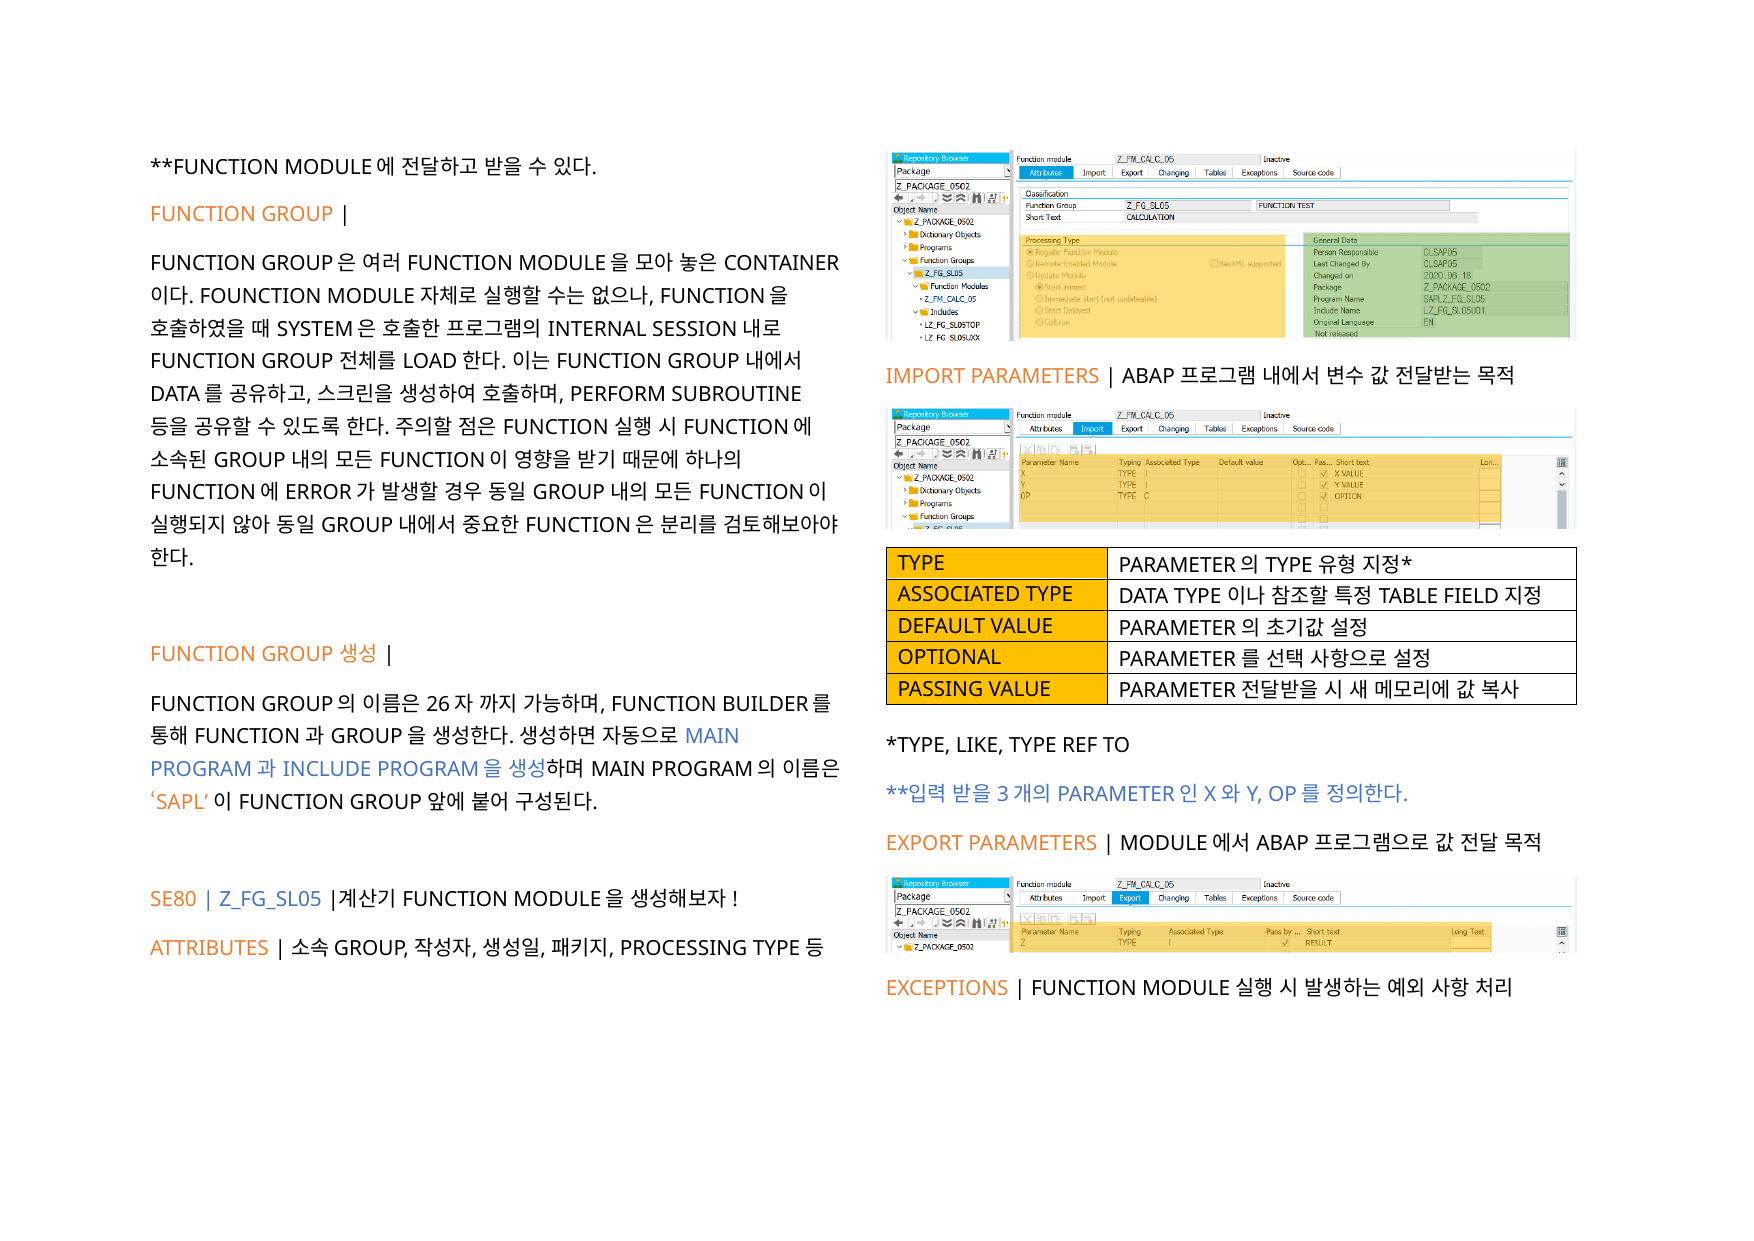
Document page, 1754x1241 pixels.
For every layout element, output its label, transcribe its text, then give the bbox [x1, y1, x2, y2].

picture [885, 408, 1577, 529]
picture [885, 150, 1577, 341]
text *TYPE, LIKE, TYPE REF TO [886, 730, 1577, 758]
table_cell PARAMETER 를 선택 사항으로 설정 [1108, 642, 1576, 673]
table_header TYPE [887, 548, 1107, 578]
text ATTRIBUTES | 소속GROUP, 작성자, 생성일, 패키지, PROCESSING TYPE 등 [150, 931, 841, 962]
table_header PARAMETER의 TYPE 유형 지정* [1108, 548, 1576, 578]
table_cell PARAMETER 의 초기값 설정 [1108, 611, 1576, 641]
table_cell ASSOCIATED TYPE [887, 580, 1107, 610]
table_cell DEFAULT VALUE [887, 611, 1107, 641]
table_cell OPTIONAL [887, 642, 1107, 673]
text EXPORT PARAMETERS | MODULE에서 ABAP 프로그램으로 값 전달 목적 [886, 827, 1577, 857]
picture [885, 876, 1577, 953]
text **입력 받을 3개의 PARAMETER인 X 와 Y, OP를 정의한다. [886, 777, 1577, 808]
table_cell DATA TYPE 이나 참조할 특정 TABLE FIELD 지정 [1108, 580, 1576, 610]
text IMPORT PARAMETERS | ABAP 프로그램 내에서 변수 값 전달받는 목적 [886, 359, 1577, 390]
text FUNCTION GROUP 생성 | [150, 638, 841, 668]
text EXCEPTIONS | FUNCTION MODULE 실행 시 발생하는 예외 사항 처리 [886, 971, 1577, 1002]
text FUNCTION GROUP의 이름은 26자 까지 가능하며, FUNCTION BUILDER를 통해 FUNCTION 과 GROUP을 생성한다. 생성하면 자동으로 MAIN PROGRAM 과 INCLUDE PROGRAM을 생성하며 MAIN PROGRAM의 이름은 ‘SAPL’ 이 FUNCTION GROUP 앞에 붙어 구성된다. [150, 687, 841, 816]
text FUNCTION GROUP은 여러 FUNCTION MODULE을 모아 놓은 CONTAINER이다. FOUNCTION MODULE 자체로 실행할 수는 없으나, FUNCTION을 호출하였을 때 SYSTEM은 호출한 프로그램의 INTERNAL SESSION 내로 FUNCTION GROUP 전체를 LOAD 한다. 이는 FUNCTION GROUP 내에서 DATA를 공유하고, 스크린을 생성하여 호출하며, PERFORM SUBROUTINE 등을 공유할 수 있도록 한다. 주의할 점은 FUNCTION 실행 시 FUNCTION에 소속된 GROUP 내의 모든 FUNCTION이 영향을 받기 때문에 하나의 FUNCTION에 ERROR가 발생할 경우 동일 GROUP 내의 모든 FUNCTION이 실행되지 않아 동일 GROUP 내에서 중요한 FUNCTION은 분리를 검토해보아야 한다. [150, 247, 841, 571]
table_cell PARAMETER 전달받을 시 새 메모리에 값 복사 [1108, 674, 1576, 704]
text SE80 | Z_FG_SL05 |계산기 FUNCTION MODULE을 생성해보자 ! [150, 882, 841, 912]
text FUNCTION GROUP | [150, 199, 841, 228]
text **FUNCTION MODULE에 전달하고 받을 수 있다. [150, 150, 841, 180]
table_cell PASSING VALUE [887, 674, 1107, 704]
